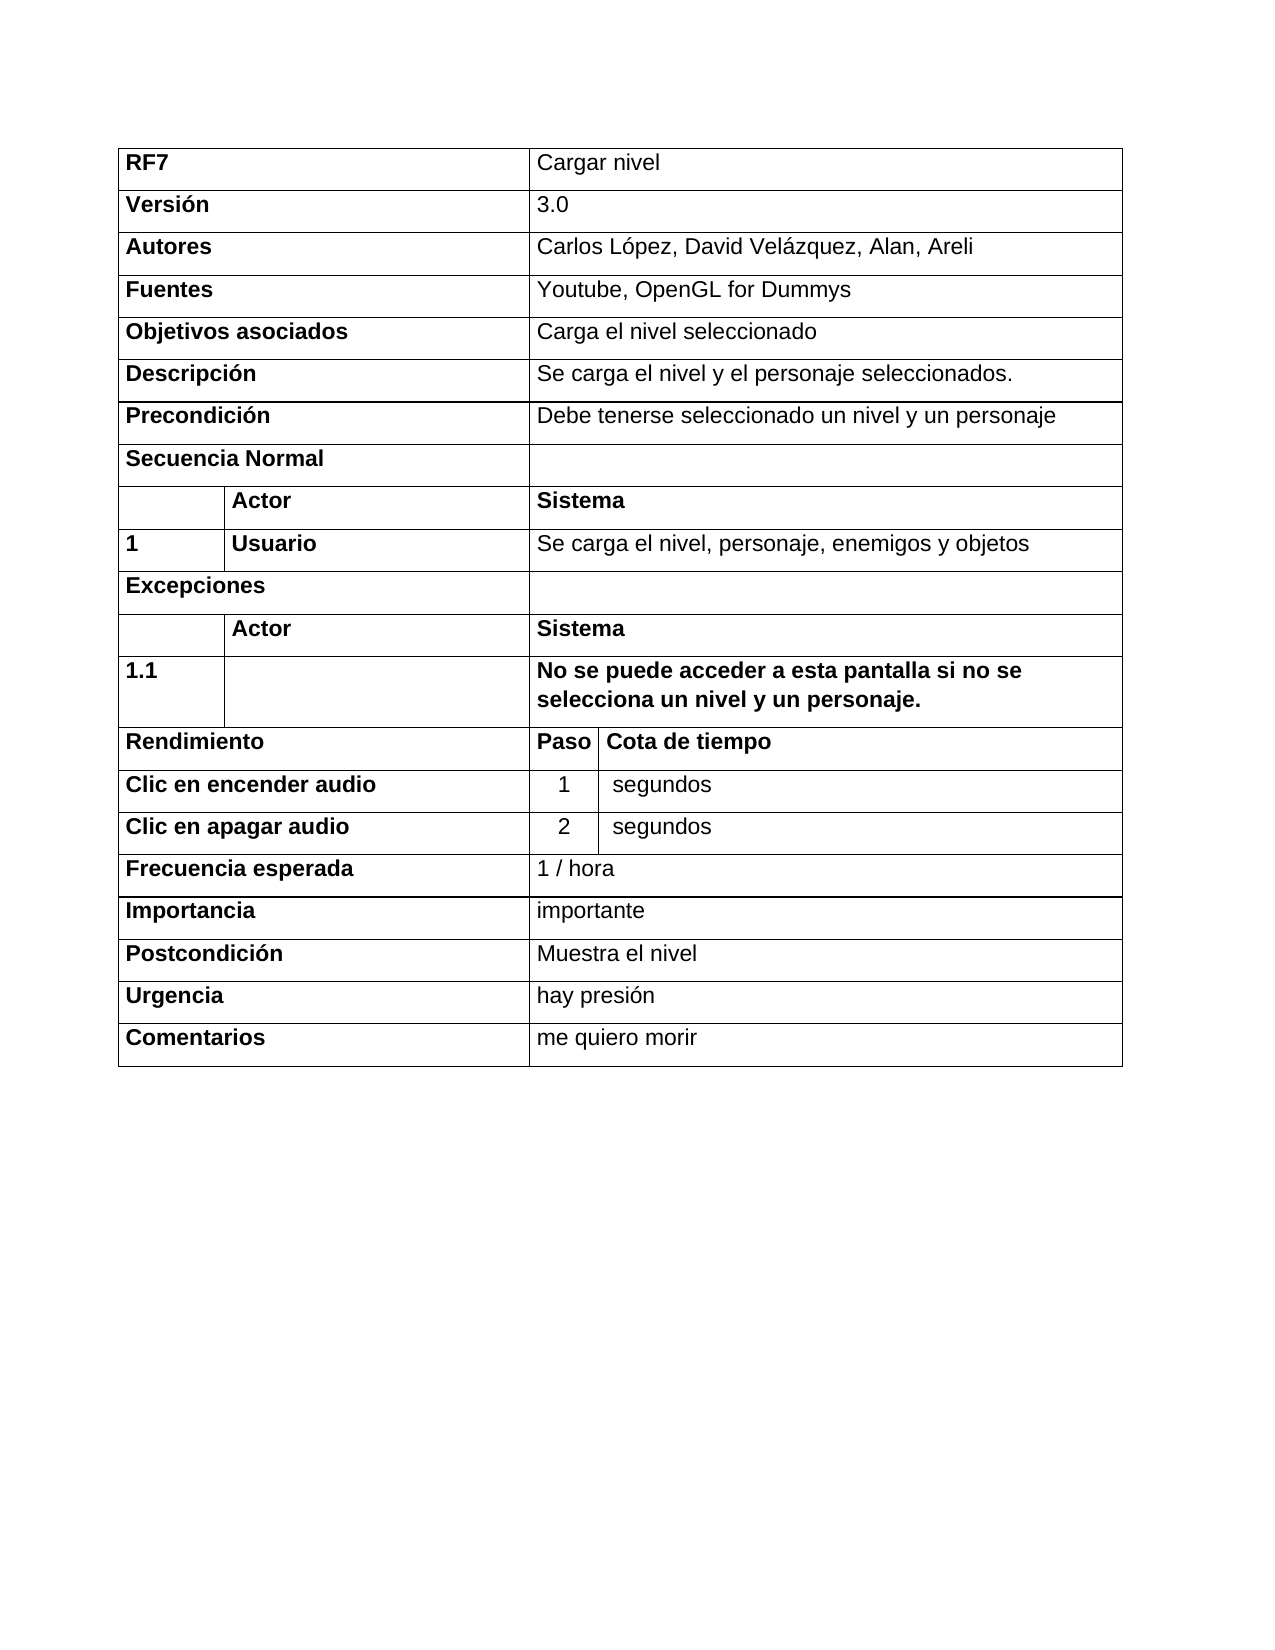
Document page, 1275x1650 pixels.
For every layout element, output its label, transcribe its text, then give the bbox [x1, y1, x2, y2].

table_cell segundos [599, 771, 1122, 812]
table_cell Muestra el nivel [530, 940, 1122, 981]
table_cell No se puede acceder a esta pantalla si no se selecciona un nivel y un personaje. [530, 657, 1122, 727]
table_cell 1 [530, 771, 598, 812]
table_cell Usuario [225, 530, 529, 571]
table_header RF7 [119, 149, 529, 190]
table_cell Actor [225, 487, 529, 529]
table_cell Debe tenerse seleccionado un nivel y un personaje [530, 403, 1122, 444]
table_cell importante [530, 898, 1122, 939]
table_cell Clic en apagar audio [119, 813, 529, 854]
table_cell 1.1 [119, 657, 224, 727]
table_cell Excepciones [119, 572, 529, 613]
table_cell Versión [119, 191, 529, 232]
table_cell [119, 615, 224, 656]
table_cell me quiero morir [530, 1024, 1122, 1066]
table_cell Importancia [119, 898, 529, 939]
table_cell 1 / hora [530, 855, 1122, 896]
table_cell Autores [119, 233, 529, 274]
table_cell Sistema [530, 487, 1122, 529]
table_cell 2 [530, 813, 598, 854]
table_cell [530, 572, 1122, 613]
table_cell Carga el nivel seleccionado [530, 318, 1122, 359]
table_cell Paso [530, 728, 598, 769]
table_cell Sistema [530, 615, 1122, 656]
table_cell Rendimiento [119, 728, 529, 769]
table_cell hay presión [530, 982, 1122, 1023]
table_cell [225, 657, 529, 727]
table_cell Actor [225, 615, 529, 656]
table_cell Youtube, OpenGL for Dummys [530, 276, 1122, 317]
table_cell Se carga el nivel, personaje, enemigos y objetos [530, 530, 1122, 571]
table_cell Objetivos asociados [119, 318, 529, 359]
table_cell Se carga el nivel y el personaje seleccionados. [530, 360, 1122, 401]
table_header Cargar nivel [530, 149, 1122, 190]
table_cell Secuencia Normal [119, 445, 529, 486]
table_cell segundos [599, 813, 1122, 854]
table_cell Postcondición [119, 940, 529, 981]
table_cell Urgencia [119, 982, 529, 1023]
table_cell Fuentes [119, 276, 529, 317]
table_cell Descripción [119, 360, 529, 401]
table_cell 1 [119, 530, 224, 571]
table_cell Clic en encender audio [119, 771, 529, 812]
table_cell Precondición [119, 403, 529, 444]
table_cell 3.0 [530, 191, 1122, 232]
table_cell Comentarios [119, 1024, 529, 1066]
table_cell Frecuencia esperada [119, 855, 529, 896]
table_cell [530, 445, 1122, 486]
table_cell Carlos López, David Velázquez, Alan, Areli [530, 233, 1122, 274]
table_cell [119, 487, 224, 529]
table_cell Cota de tiempo [599, 728, 1122, 769]
